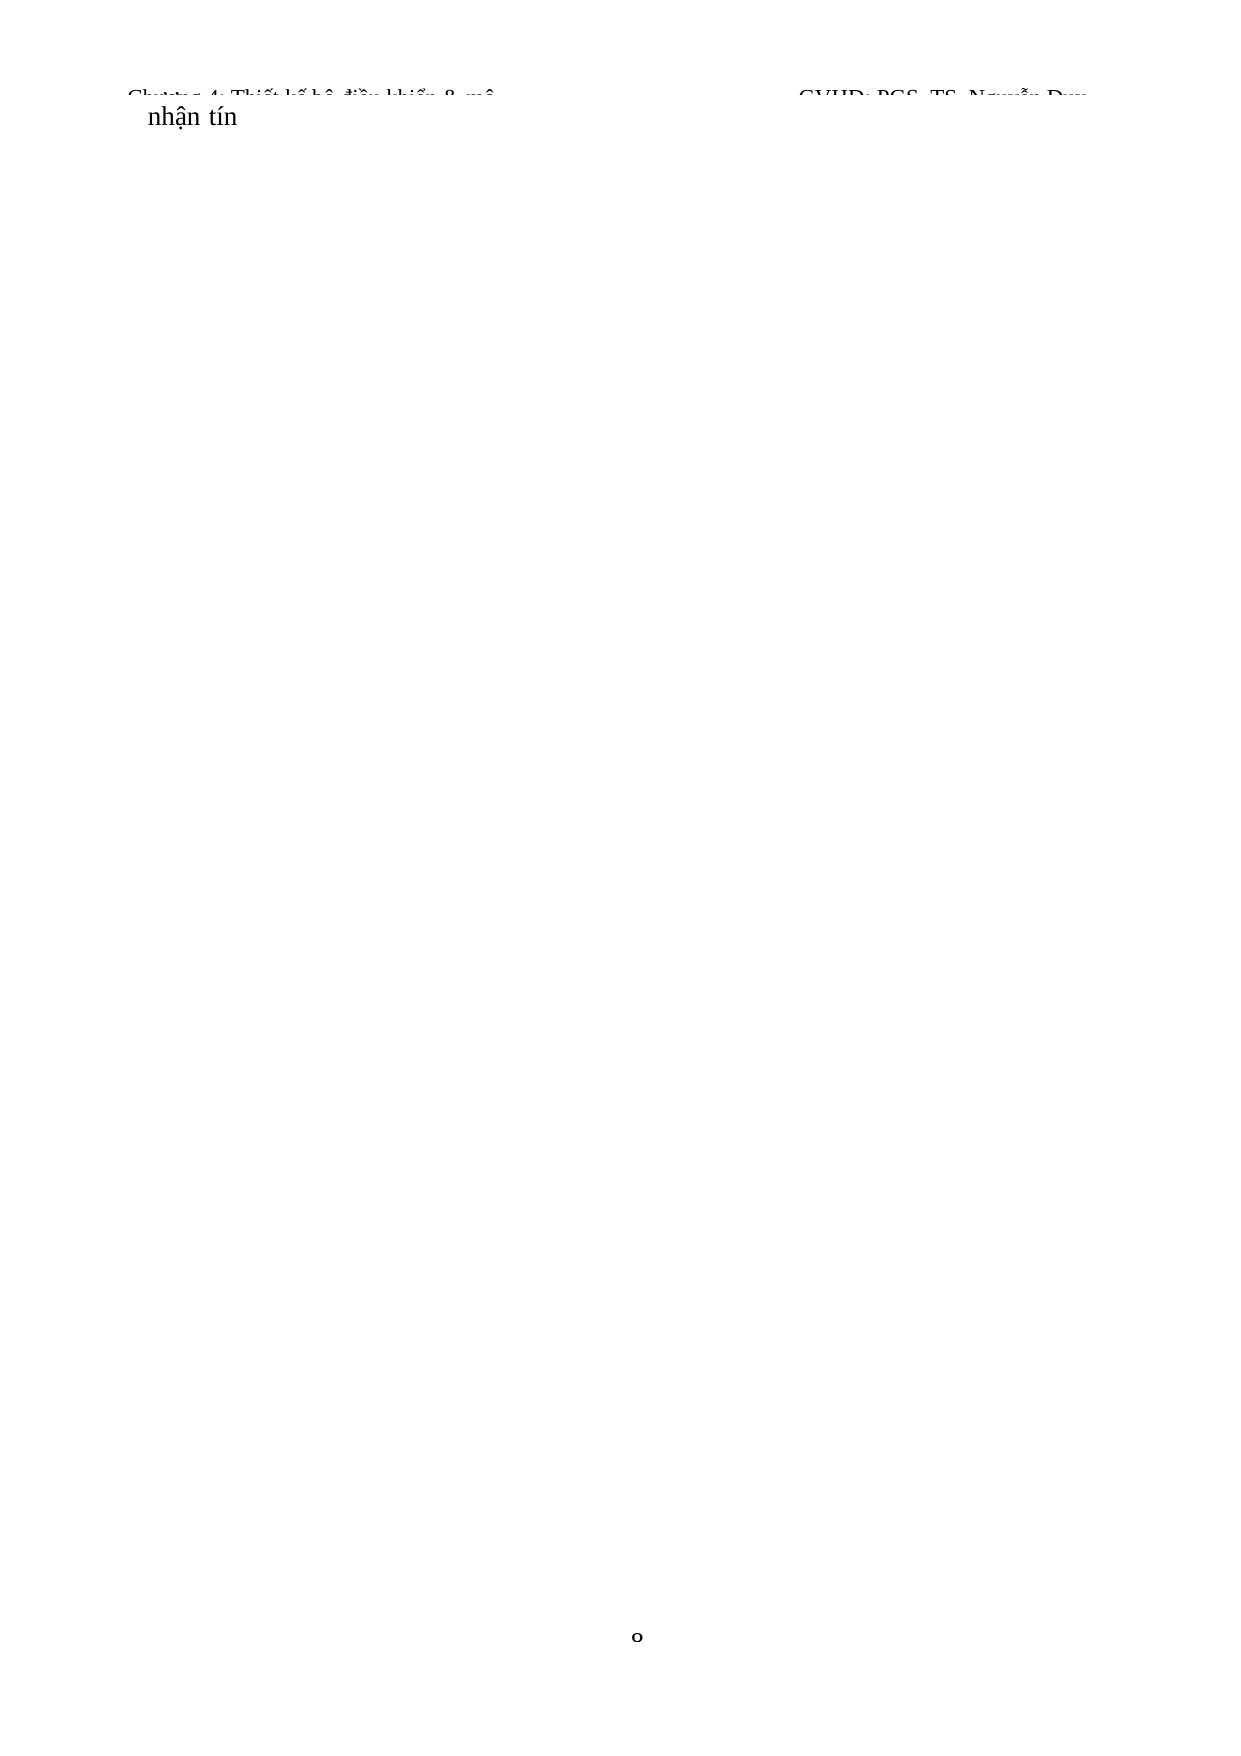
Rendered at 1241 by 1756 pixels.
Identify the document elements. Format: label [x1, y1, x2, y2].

text [148, 100, 1123, 131]
